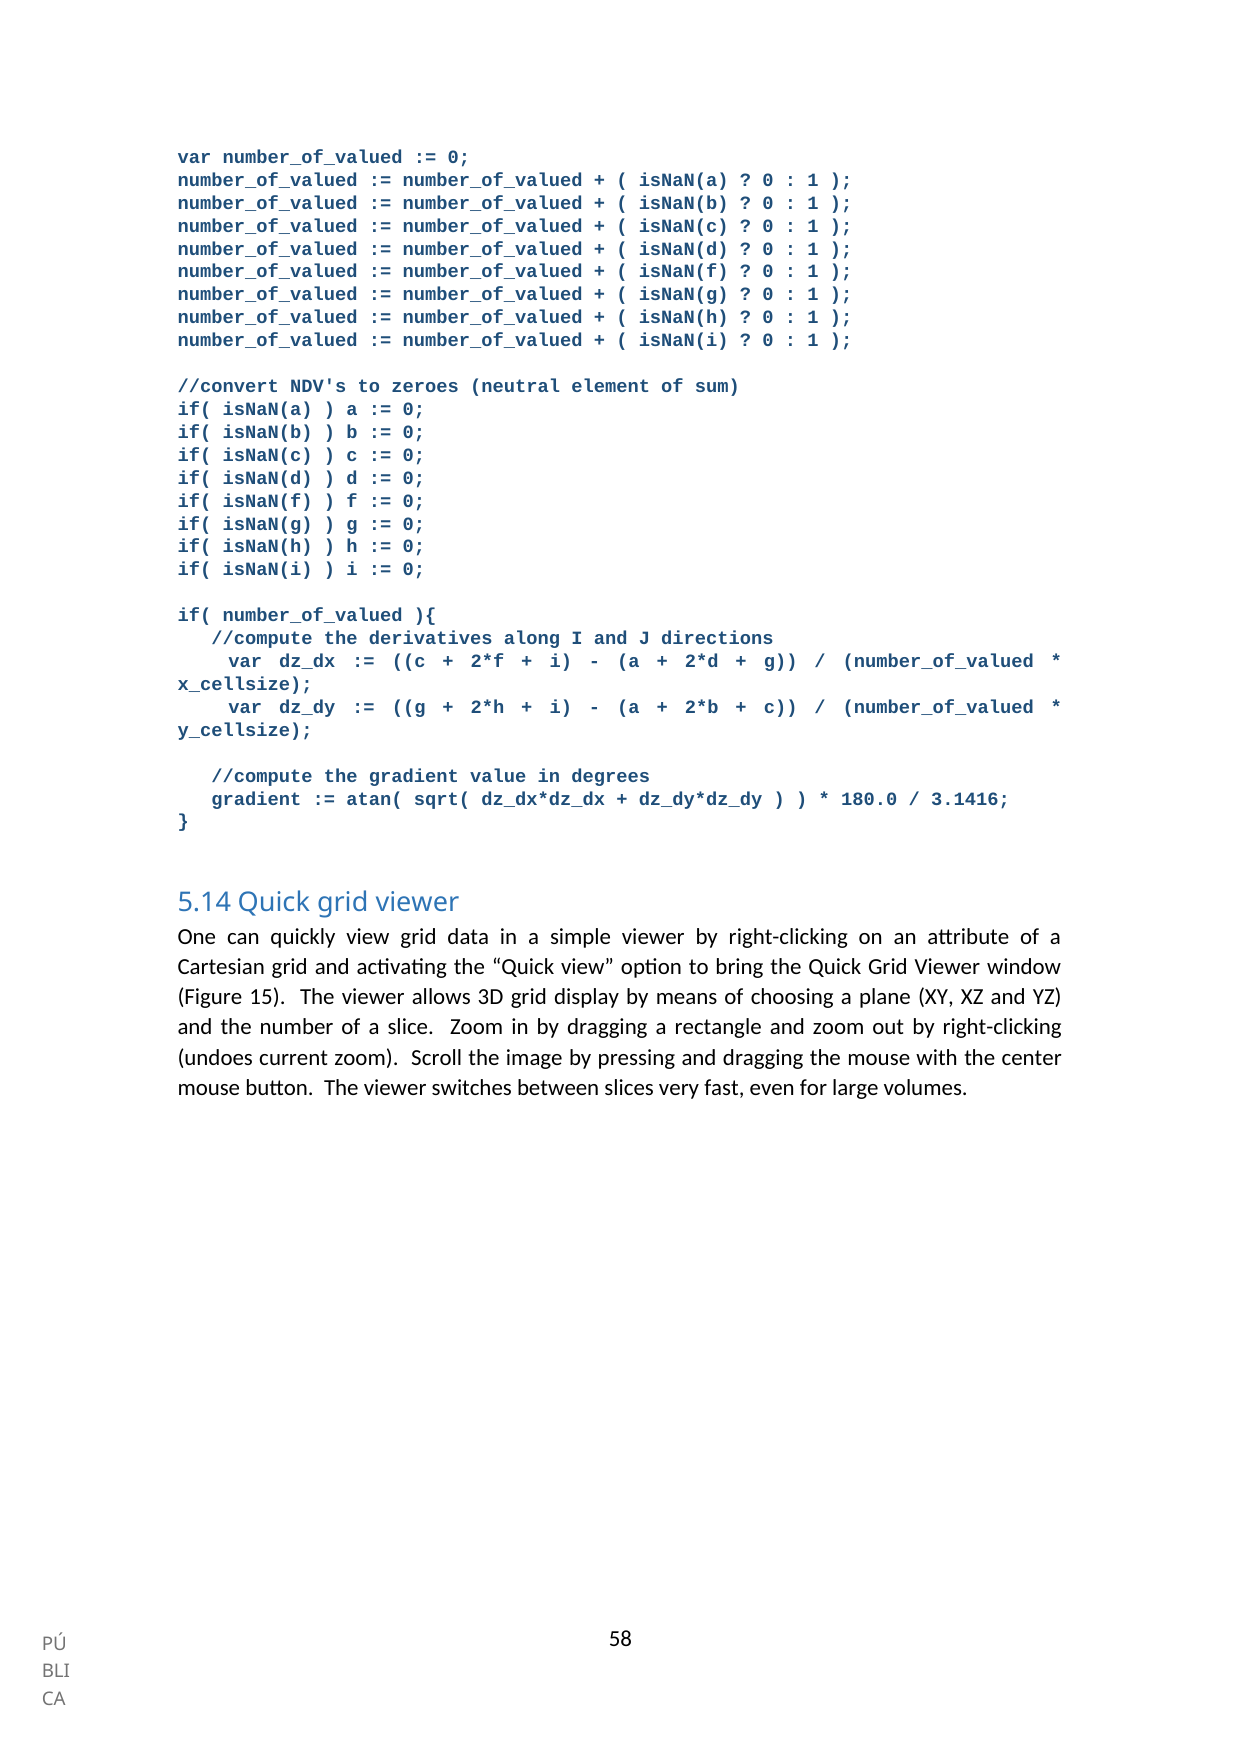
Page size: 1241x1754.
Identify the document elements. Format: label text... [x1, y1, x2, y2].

subtitle Quick grid viewer [177, 882, 1063, 919]
text if( isNaN(f) ) f := 0; [177, 491, 1063, 513]
text number_of_valued := number_of_valued + ( isNaN(b) ? 0 : 1 ); [177, 193, 1063, 215]
text if( number_of_valued ){ [177, 606, 1063, 627]
text if( isNaN(h) ) h := 0; [177, 537, 1063, 558]
text One can quickly view grid data in a simple viewer by right-clicking on an attribute of a Cartesian grid and activating the “Quick view” option to bring the Quick Grid Viewer window (Figure 15). The viewer allows 3D grid display by means of choosing a plane (XY, XZ and YZ) and the number of a slice. Zoom in by dragging a rectangle and zoom out by right-clicking (undoes current zoom). Scroll the image by pressing and dragging the mouse with the center mouse button. The viewer switches between slices very fast, even for large volumes. [177, 922, 1063, 1101]
text //compute the gradient value in degrees [177, 766, 1063, 788]
text if( isNaN(g) ) g := 0; [177, 514, 1063, 536]
text //compute the derivatives along I and J directions [177, 629, 1063, 650]
text if( isNaN(c) ) c := 0; [177, 446, 1063, 467]
text var dz_dx := ((c + 2*f + i) - (a + 2*d + g)) / (number_of_valued * x_cellsize); [177, 652, 1063, 696]
text number_of_valued := number_of_valued + ( isNaN(f) ? 0 : 1 ); [177, 262, 1063, 283]
text if( isNaN(b) ) b := 0; [177, 423, 1063, 444]
text number_of_valued := number_of_valued + ( isNaN(i) ? 0 : 1 ); [177, 331, 1063, 352]
text number_of_valued := number_of_valued + ( isNaN(g) ? 0 : 1 ); [177, 285, 1063, 306]
text number_of_valued := number_of_valued + ( isNaN(c) ? 0 : 1 ); [177, 216, 1063, 238]
text if( isNaN(d) ) d := 0; [177, 468, 1063, 490]
text var number_of_valued := 0; [177, 148, 1063, 169]
text number_of_valued := number_of_valued + ( isNaN(a) ? 0 : 1 ); [177, 171, 1063, 192]
text if( isNaN(a) ) a := 0; [177, 400, 1063, 421]
text if( isNaN(i) ) i := 0; [177, 560, 1063, 581]
text } [177, 812, 1063, 833]
text var dz_dy := ((g + 2*h + i) - (a + 2*b + c)) / (number_of_valued * y_cellsize); [177, 698, 1063, 742]
text gradient := atan( sqrt( dz_dx*dz_dx + dz_dy*dz_dy ) ) * 180.0 / 3.1416; [177, 789, 1063, 811]
text number_of_valued := number_of_valued + ( isNaN(d) ? 0 : 1 ); [177, 239, 1063, 261]
text //convert NDV's to zeroes (neutral element of sum) [177, 377, 1063, 398]
text number_of_valued := number_of_valued + ( isNaN(h) ? 0 : 1 ); [177, 308, 1063, 329]
